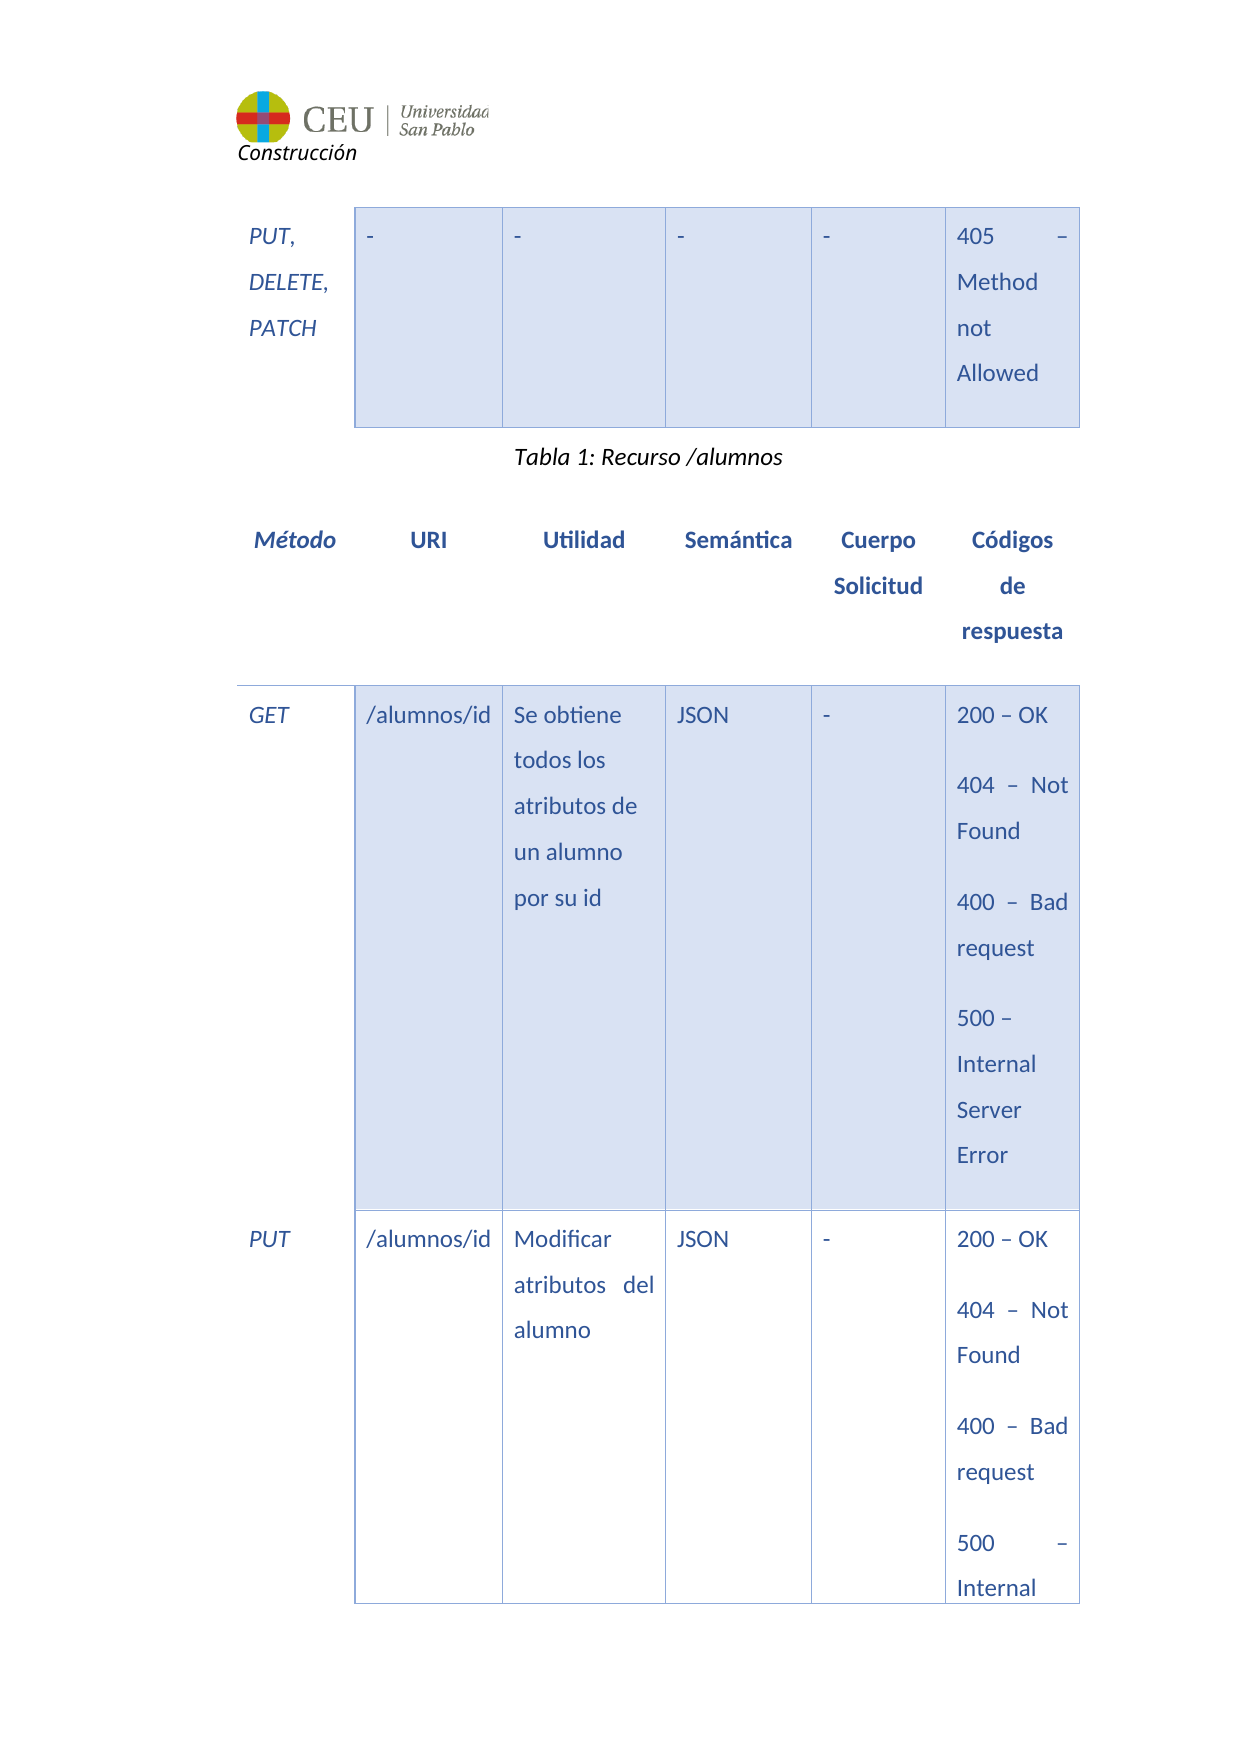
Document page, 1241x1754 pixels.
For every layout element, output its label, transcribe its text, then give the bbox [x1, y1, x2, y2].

table_cell Modificar atributos del alumno [503, 1211, 665, 1603]
table_header Método [237, 512, 355, 685]
table_header Semántica [666, 512, 811, 685]
table_cell PUT [237, 1210, 354, 1603]
text Tabla 1: Recurso /alumnos [236, 441, 1063, 471]
table_cell - [503, 208, 665, 427]
table_header Códigos de respuesta [945, 512, 1080, 685]
table_cell 200 – OK 404 – Not Found 400 – Bad request 500 – Internal Server Error [946, 1211, 1079, 1603]
table_cell GET [237, 686, 354, 1209]
table_cell /alumnos/id [356, 1211, 502, 1603]
table_cell - [356, 208, 502, 427]
table_header URI [355, 512, 502, 685]
table_cell PUT, DELETE, PATCH [237, 207, 354, 427]
table_cell - [812, 208, 945, 427]
table_cell 200 – OK 404 – Not Found 400 – Bad request 500 – Internal Server Error [946, 686, 1079, 1209]
table_cell Se obtiene todos los atributos de un alumno por su id [503, 686, 665, 1209]
table_cell 405 – Method not Allowed [946, 208, 1079, 427]
table_cell JSON [666, 1211, 811, 1603]
table_header Utilidad [503, 512, 666, 685]
table_header Cuerpo Solicitud [811, 512, 945, 685]
table_cell JSON [666, 686, 811, 1209]
table_cell - [812, 1211, 945, 1603]
table_cell - [666, 208, 811, 427]
picture [235, 89, 489, 143]
table_cell - [812, 686, 945, 1209]
table_cell /alumnos/id [356, 686, 502, 1209]
